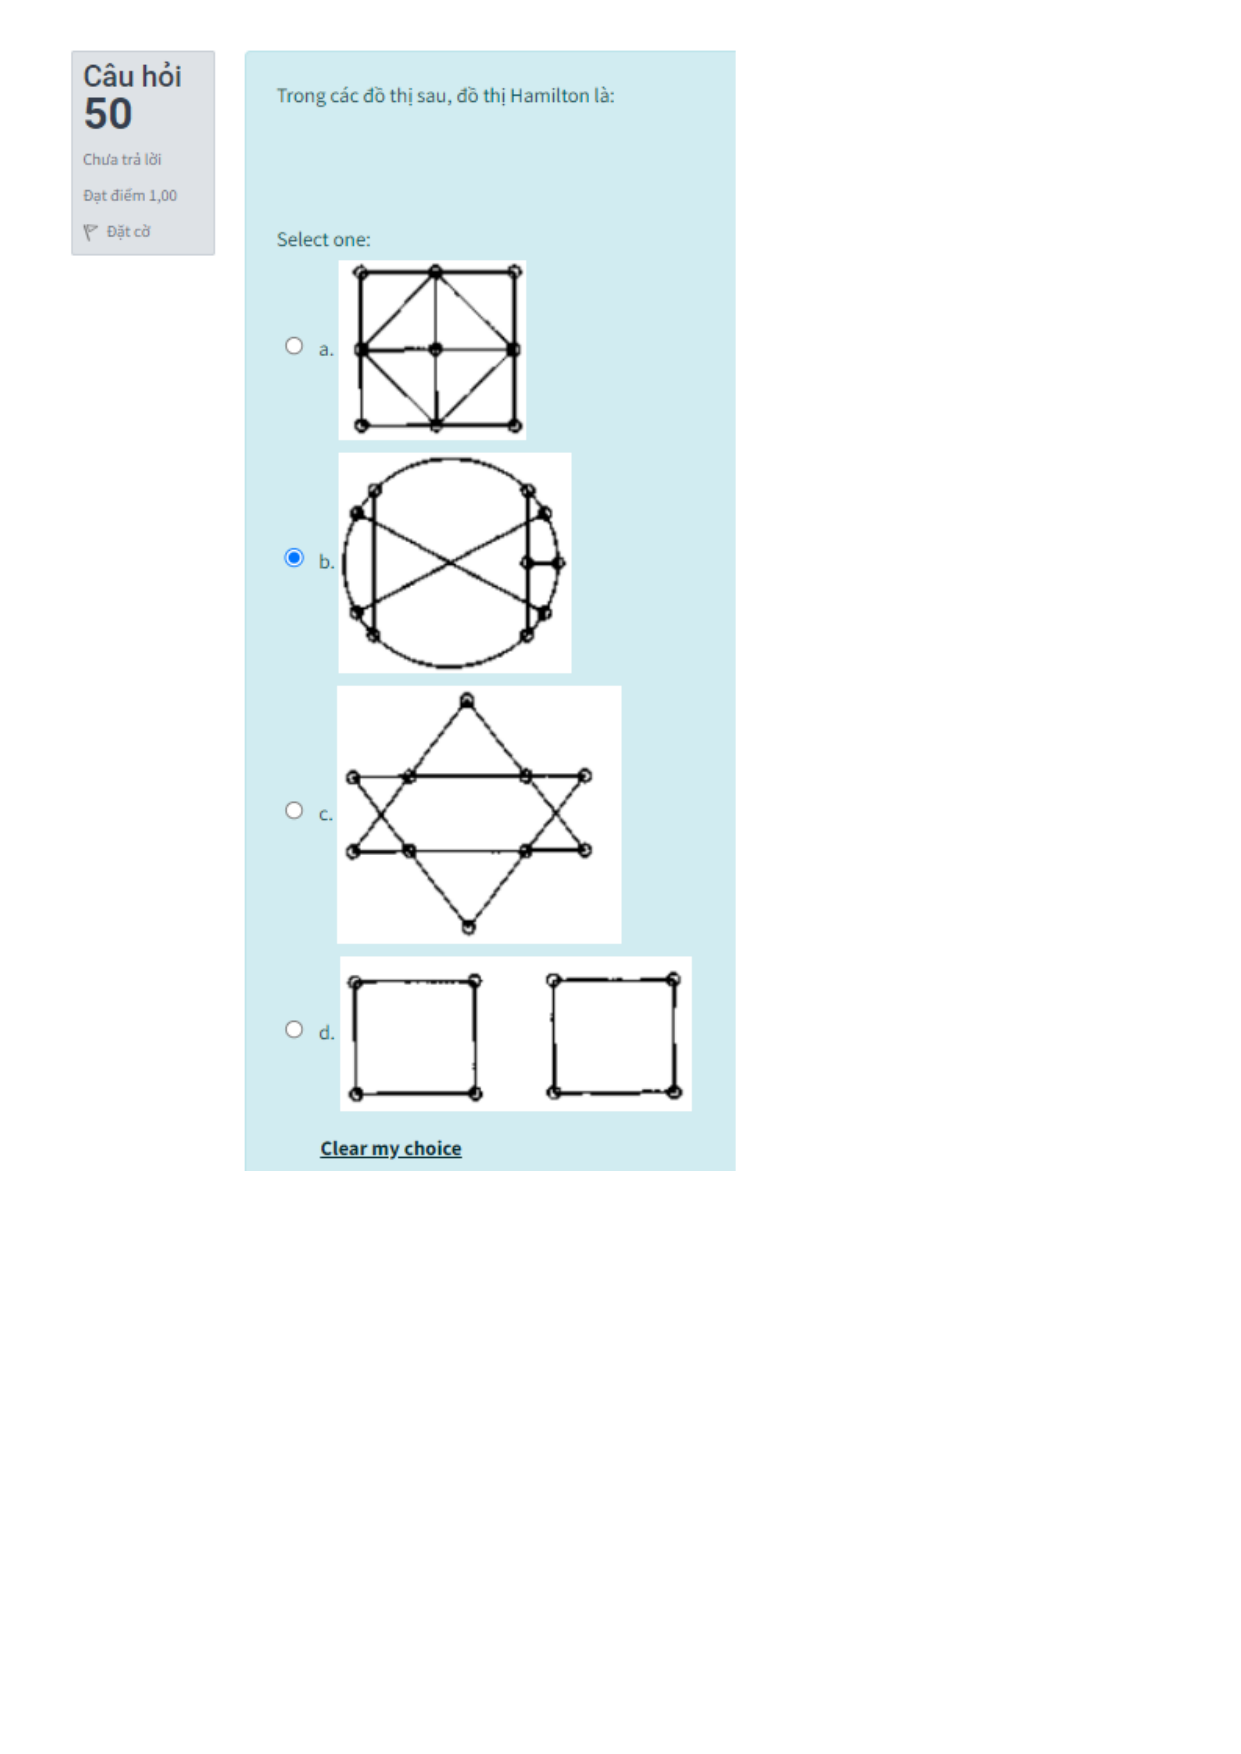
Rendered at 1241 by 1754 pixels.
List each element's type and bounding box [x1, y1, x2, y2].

picture [59, 29, 736, 1171]
